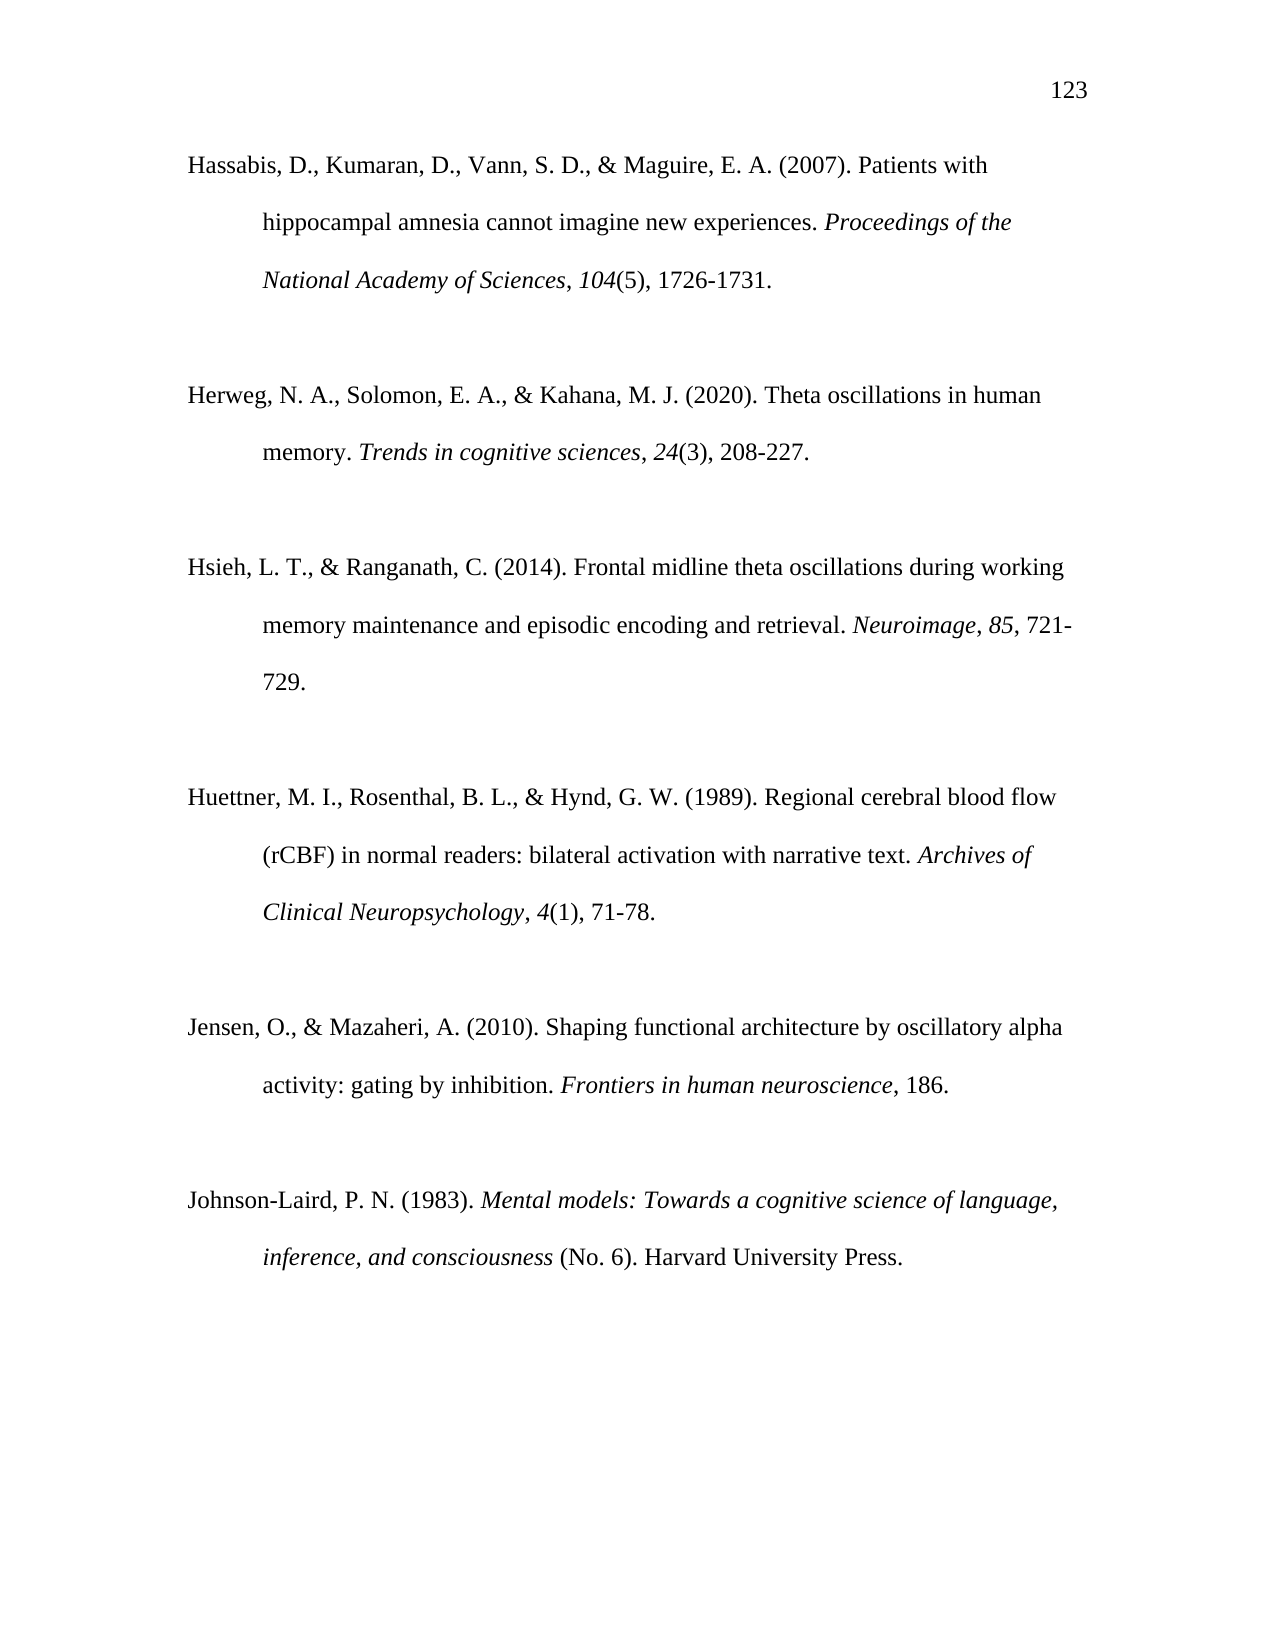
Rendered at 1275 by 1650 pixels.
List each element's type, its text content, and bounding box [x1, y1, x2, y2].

text Johnson-Laird, P. N. (1983). Mental models: Towards a cognitive science of language, inference, and consciousness (No. 6). Harvard University Press. [187, 1185, 1087, 1271]
text Huettner, M. I., Rosenthal, B. L., & Hynd, G. W. (1989). Regional cerebral blood flow (rCBF) in normal readers: bilateral activation with narrative text. Archives of Clinical Neuropsychology, 4(1), 71-78. [187, 782, 1087, 926]
text Herweg, N. A., Solomon, E. A., & Kahana, M. J. (2020). Theta oscillations in human memory. Trends in cognitive sciences, 24(3), 208-227. [187, 380, 1087, 466]
text Jensen, O., & Mazaheri, A. (2010). Shaping functional architecture by oscillatory alpha activity: gating by inhibition. Frontiers in human neuroscience, 186. [187, 1012, 1087, 1099]
text Hassabis, D., Kumaran, D., Vann, S. D., & Maguire, E. A. (2007). Patients with hippocampal amnesia cannot imagine new experiences. Proceedings of the National Academy of Sciences, 104(5), 1726-1731. [187, 150, 1087, 294]
text Hsieh, L. T., & Ranganath, C. (2014). Frontal midline theta oscillations during working memory maintenance and episodic encoding and retrieval. Neuroimage, 85, 721-729. [187, 552, 1087, 696]
